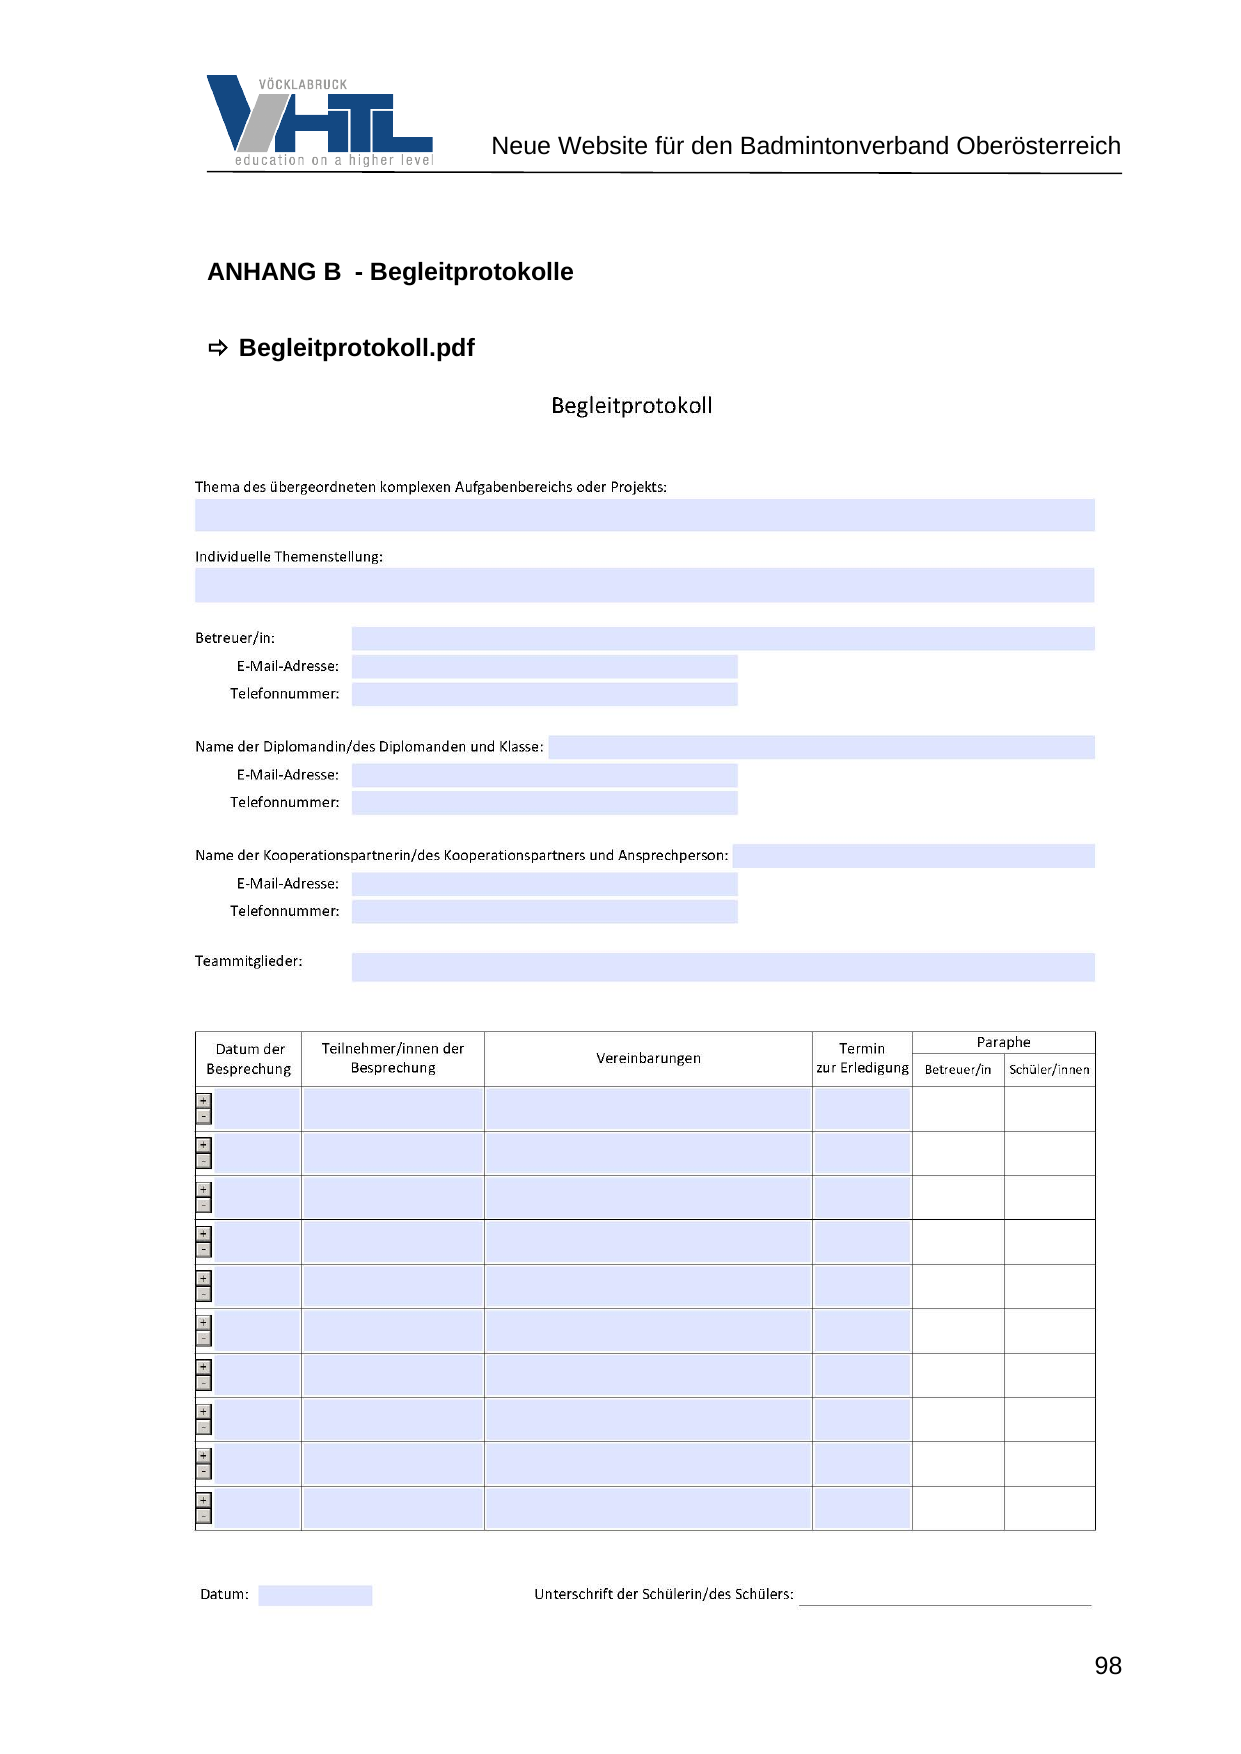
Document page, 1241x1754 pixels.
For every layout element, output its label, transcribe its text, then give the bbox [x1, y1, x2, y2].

text Begleitprotokoll.pdf [207, 333, 1122, 362]
subtitle - Begleitprotokolle [207, 257, 1122, 286]
picture [206, 75, 433, 167]
picture [165, 386, 1121, 1622]
